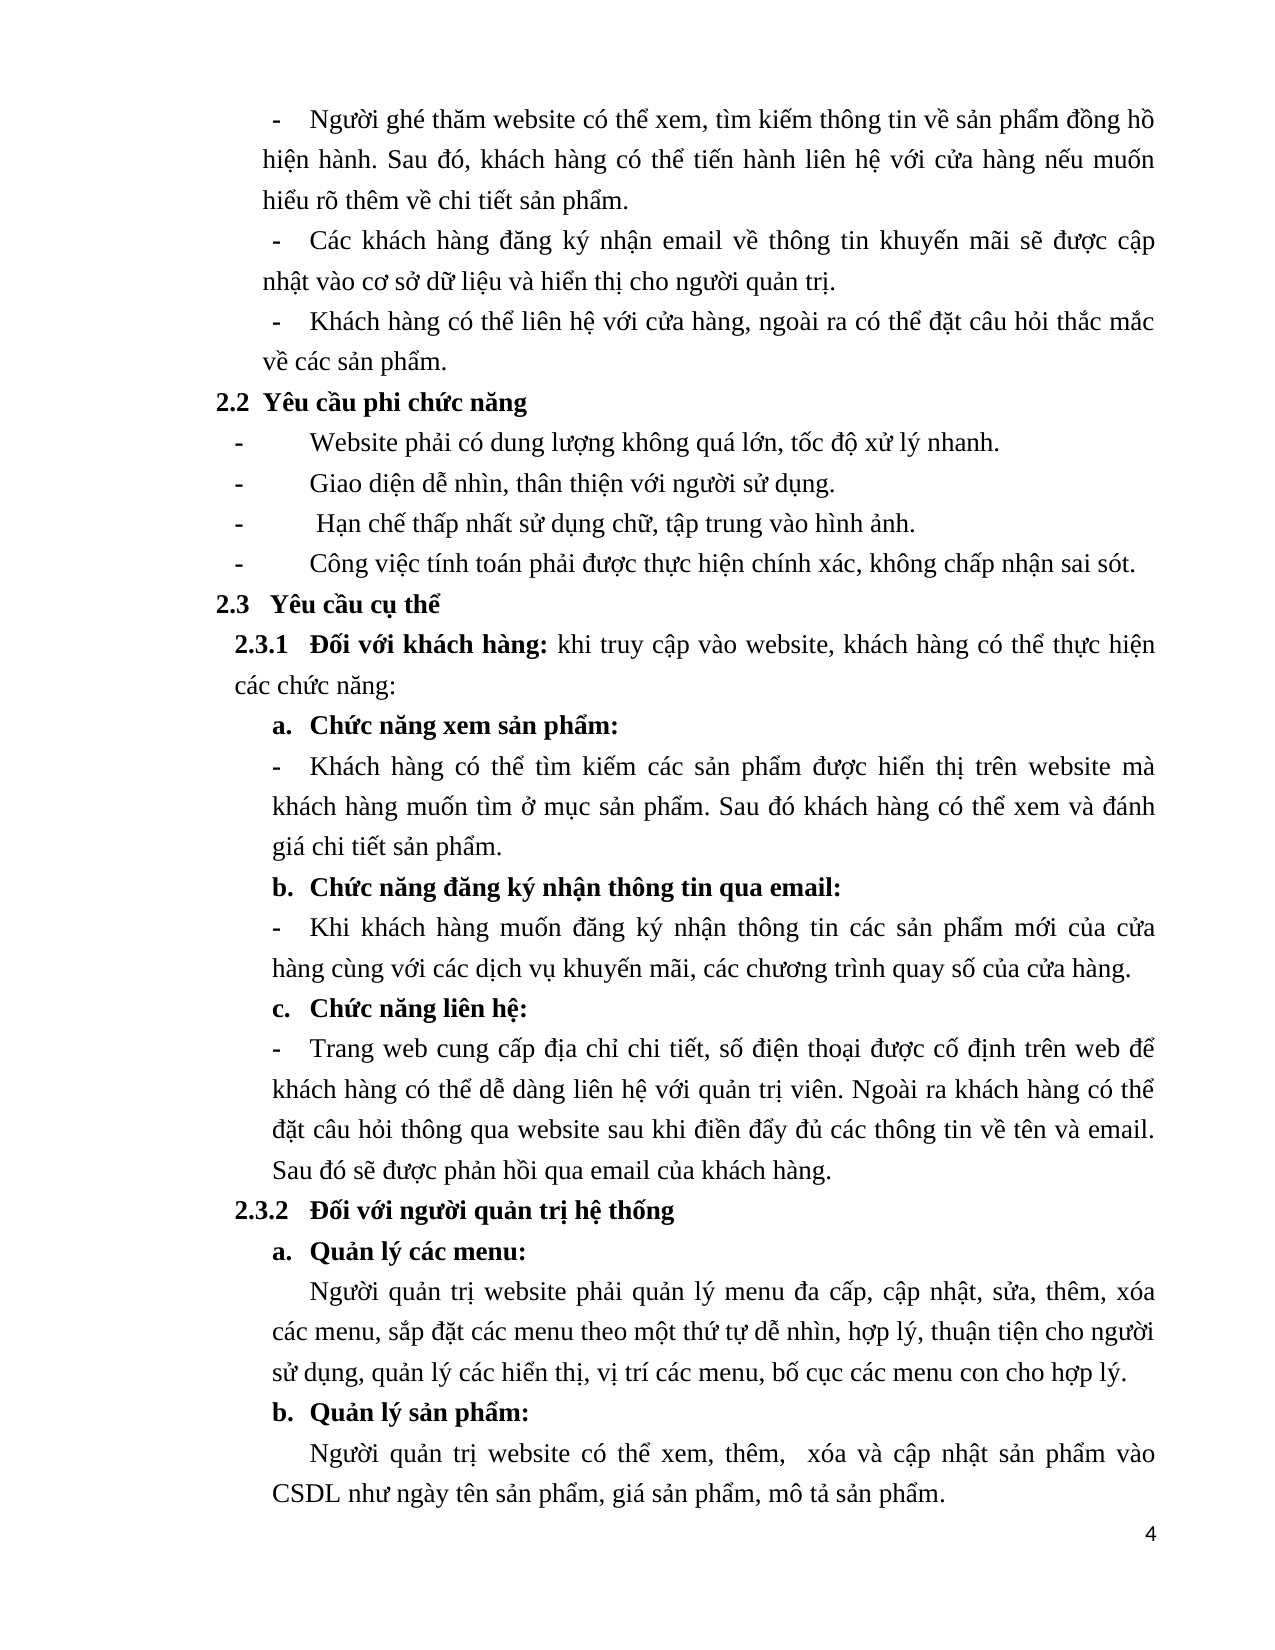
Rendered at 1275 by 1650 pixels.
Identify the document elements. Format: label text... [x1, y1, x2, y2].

list Yêu cầu phi chức năng [216, 386, 1156, 417]
list Người quản trị website có thể xem, thêm, xóa và cập nhật sản phẩm vào CSDL như ngày tên sản phẩm, giá sản phẩm, mô tả sản phẩm. [272, 1437, 1156, 1508]
list Website phải có dung lượng không quá lớn, tốc độ xử lý nhanh. [234, 426, 1156, 457]
list Đối với người quản trị hệ thống [234, 1194, 1156, 1225]
list Trang web cung cấp địa chỉ chi tiết, số điện thoại được cố định trên web để khách hàng có thể dễ dàng liên hệ với quản trị viên. Ngoài ra khách hàng có thể đặt câu hỏi thông qua website sau khi điền đẩy đủ các thông tin về tên và email. Sau đó sẽ được phản hồi qua email của khách hàng. [272, 1033, 1156, 1185]
list Giao diện dễ nhìn, thân thiện với người sử dụng. [234, 467, 1156, 498]
list Chức năng đăng ký nhận thông tin qua email: [272, 871, 1156, 902]
list Quản lý sản phẩm: [272, 1396, 1156, 1427]
list Chức năng xem sản phẩm: [272, 709, 1156, 740]
list Chức năng liên hệ: [272, 992, 1156, 1023]
list Khách hàng có thể tìm kiếm các sản phẩm được hiển thị trên website mà khách hàng muốn tìm ở mục sản phẩm. Sau đó khách hàng có thể xem và đánh giá chi tiết sản phẩm. [272, 750, 1156, 862]
text Người quản trị website phải quản lý menu đa cấp, cập nhật, sửa, thêm, xóa các menu, sắp đặt các menu theo một thứ tự dễ nhìn, hợp lý, thuận tiện cho người sử dụng, quản lý các hiển thị, vị trí các menu, bố cục các menu con cho hợp lý. [272, 1275, 1156, 1387]
list Đối với khách hàng: khi truy cập vào website, khách hàng có thể thực hiện các chức năng: [234, 628, 1156, 700]
list Khách hàng có thể liên hệ với cửa hàng, ngoài ra có thể đặt câu hỏi thắc mắc về các sản phẩm. [262, 305, 1156, 377]
list Quản lý các menu: [272, 1235, 1156, 1266]
list Khi khách hàng muốn đăng ký nhận thông tin các sản phẩm mới của cửa hàng cùng với các dịch vụ khuyến mãi, các chương trình quay số của cửa hàng. [272, 911, 1156, 983]
list Hạn chế thấp nhất sử dụng chữ, tập trung vào hình ảnh. [234, 507, 1156, 538]
list Người ghé thăm website có thể xem, tìm kiếm thông tin về sản phẩm đồng hồ hiện hành. Sau đó, khách hàng có thể tiến hành liên hệ với cửa hàng nếu muốn hiểu rõ thêm về chi tiết sản phẩm. [262, 103, 1156, 215]
list Yêu cầu cụ thể [216, 588, 1156, 619]
list Công việc tính toán phải được thực hiện chính xác, không chấp nhận sai sót. [234, 548, 1156, 579]
list Các khách hàng đăng ký nhận email về thông tin khuyến mãi sẽ được cập nhật vào cơ sở dữ liệu và hiển thị cho người quản trị. [262, 224, 1156, 296]
